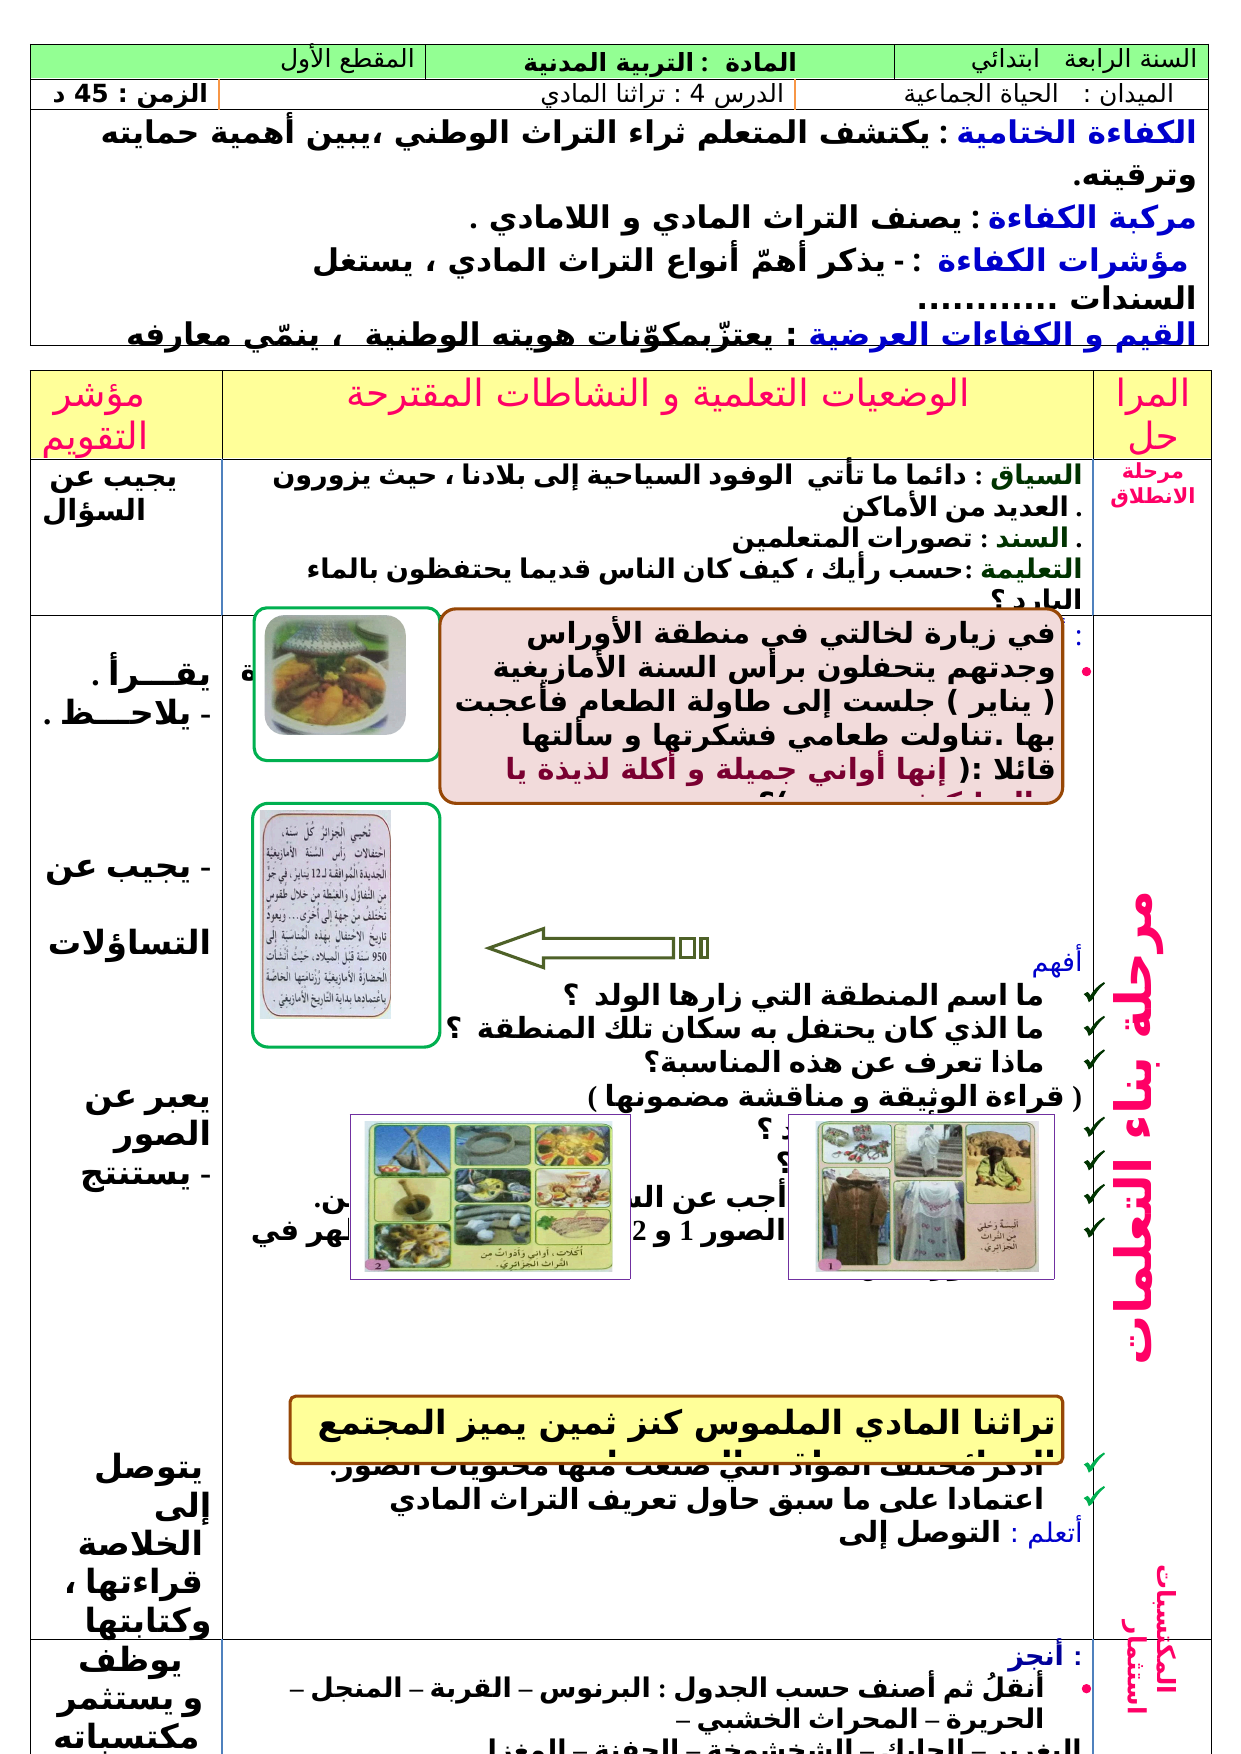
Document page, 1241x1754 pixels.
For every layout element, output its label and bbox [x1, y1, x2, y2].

picture [264, 615, 406, 735]
